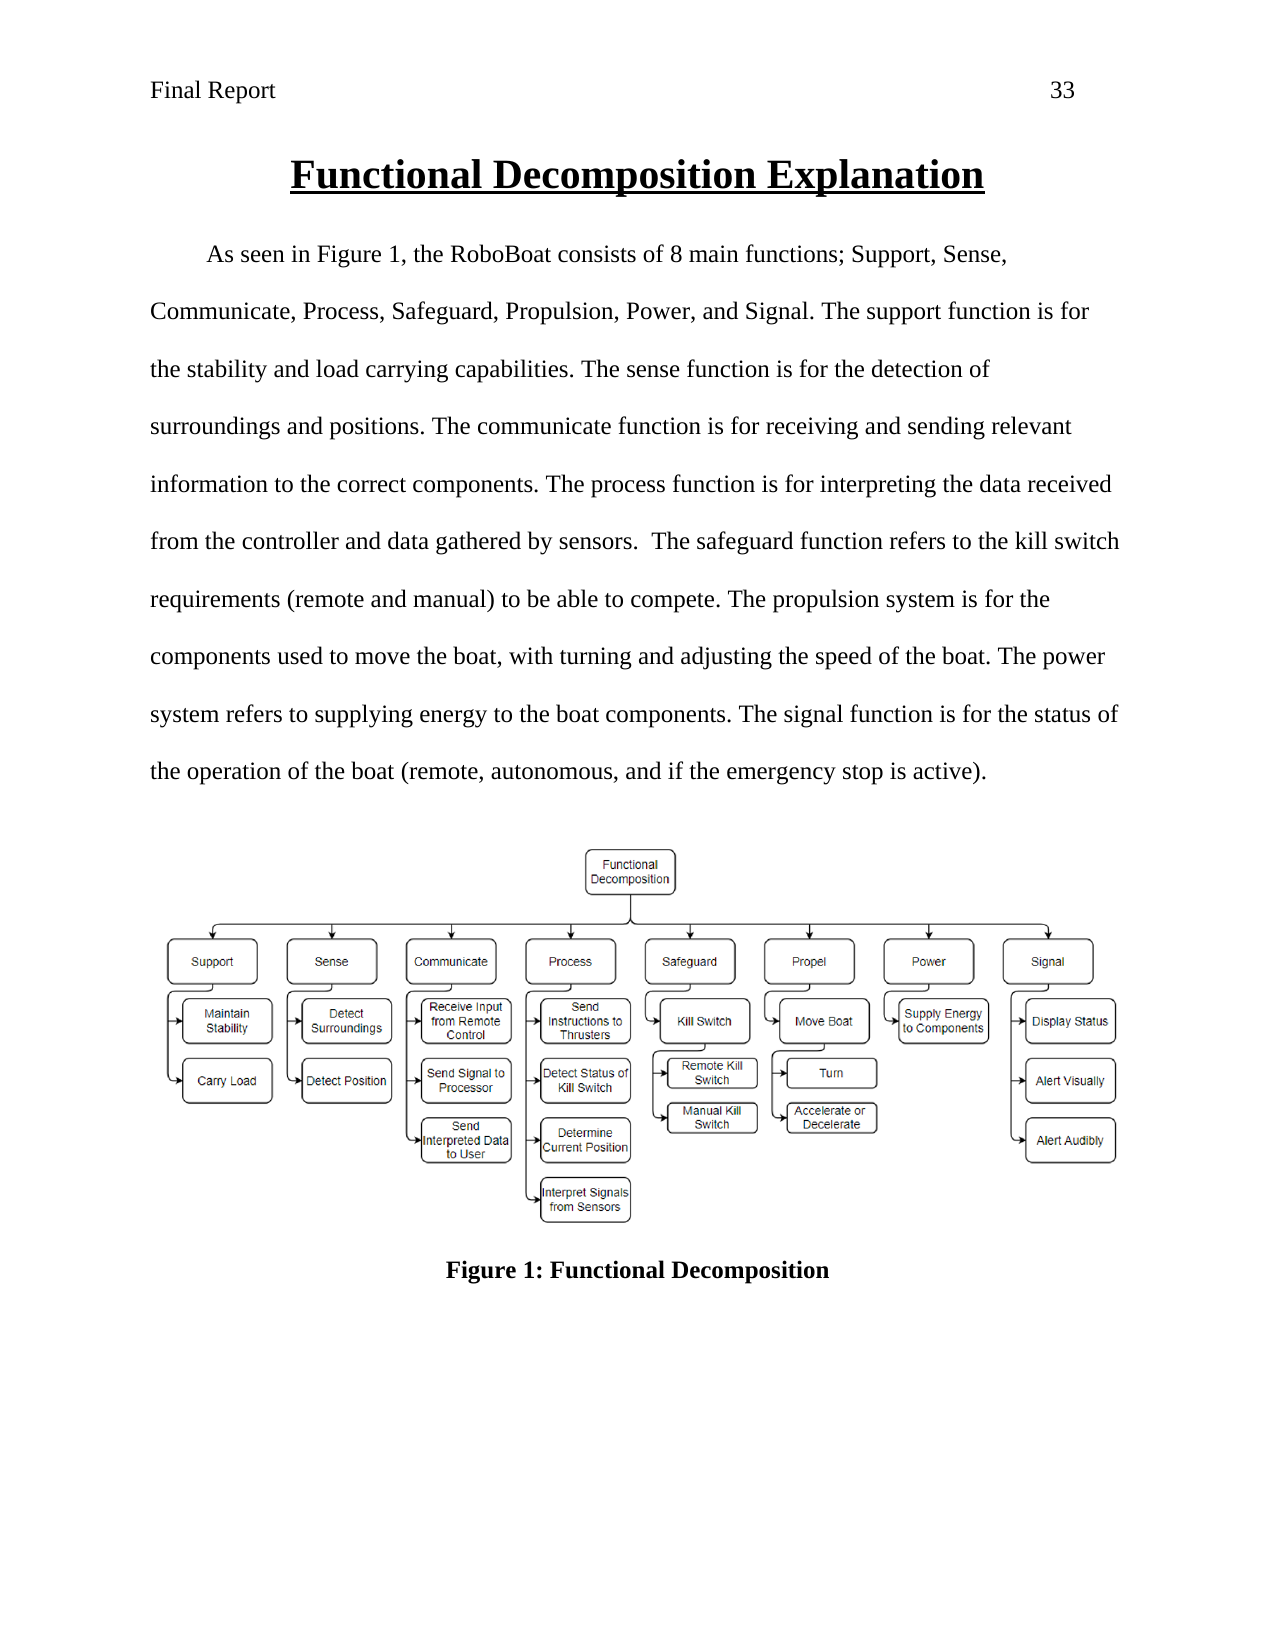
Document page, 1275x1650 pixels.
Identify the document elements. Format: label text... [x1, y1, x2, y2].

text Functional Decomposition Explanation [150, 150, 1125, 198]
text As seen in Figure 1, the RoboBoat consists of 8 main functions; Support, Sense, Communicate, Process, Safeguard, Propulsion, Power, and Signal. The support function is for the stability and load carrying capabilities. The sense function is for the detection of surroundings and positions. The communicate function is for receiving and sending relevant information to the correct components. The process function is for interpreting the data received from the controller and data gathered by sensors. The safeguard function refers to the kill switch requirements (remote and manual) to be able to compete. The propulsion system is for the components used to move the boat, with turning and adjusting the speed of the boat. The power system refers to supplying energy to the boat components. The signal function is for the status of the operation of the boat (remote, autonomous, and if the emergency stop is active). [150, 239, 1125, 785]
text Figure 1: Functional Decomposition [150, 1256, 1125, 1284]
picture [150, 838, 1125, 1229]
